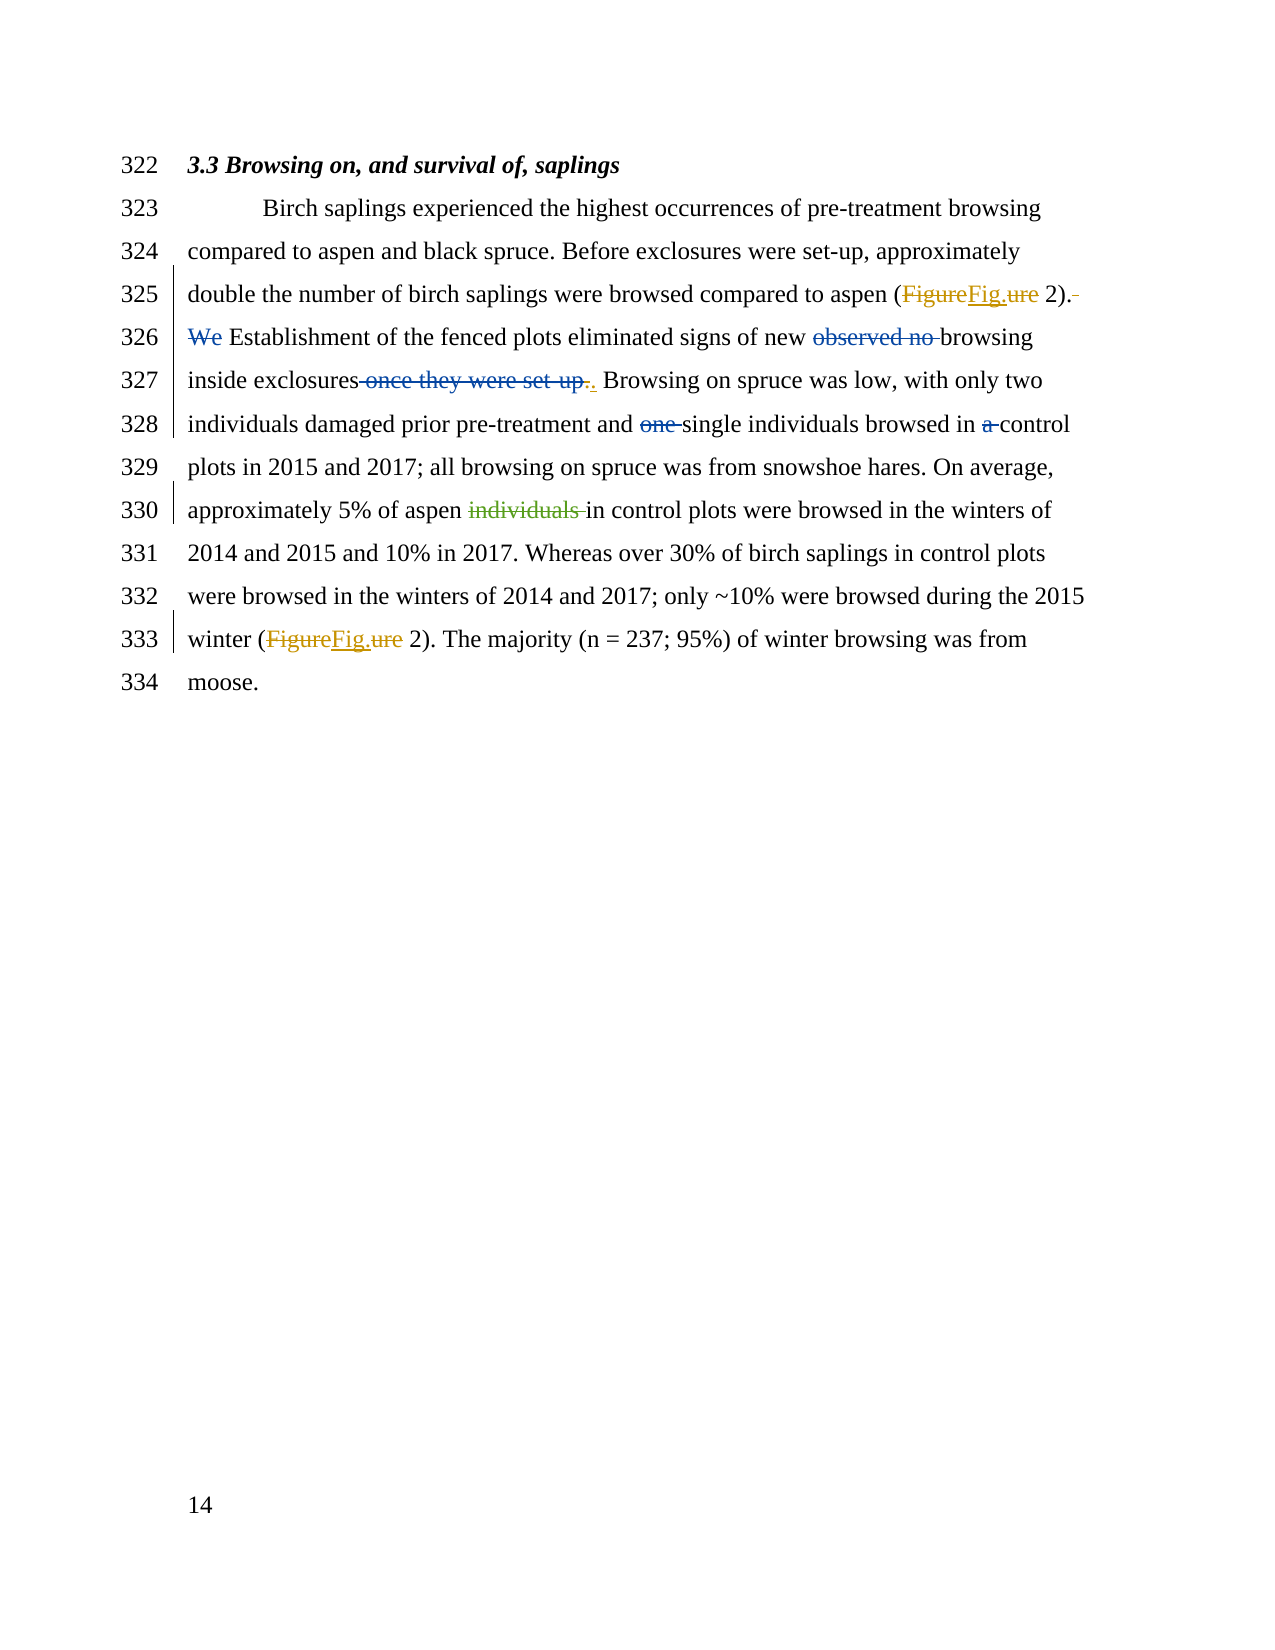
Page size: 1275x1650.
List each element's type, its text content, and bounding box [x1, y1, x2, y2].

subtitle 3.3 Browsing on, and survival of, saplings [187, 150, 1087, 179]
text Birch saplings experienced the highest occurrences of pre-treatment browsing compared to aspen and black spruce. Before exclosures were set-up, approximately double the number of birch saplings were browsed compared to aspen ( 2). Establishment of the fenced plots eliminated signs of new browsing inside exclosures Browsing on spruce was low, with only two individuals damaged prior pre-treatment and single individuals browsed in control plots in 2015 and 2017; all browsing on spruce was from snowshoe hares. On average, approximately 5% of aspen in control plots were browsed in the winters of 2014 and 2015 and 10% in 2017. Whereas over 30% of birch saplings in control plots were browsed in the winters of 2014 and 2017; only ~10% were browsed during the 2015 winter ( 2). The majority (n = 237; 95%) of winter browsing was from moose. [187, 193, 1087, 696]
